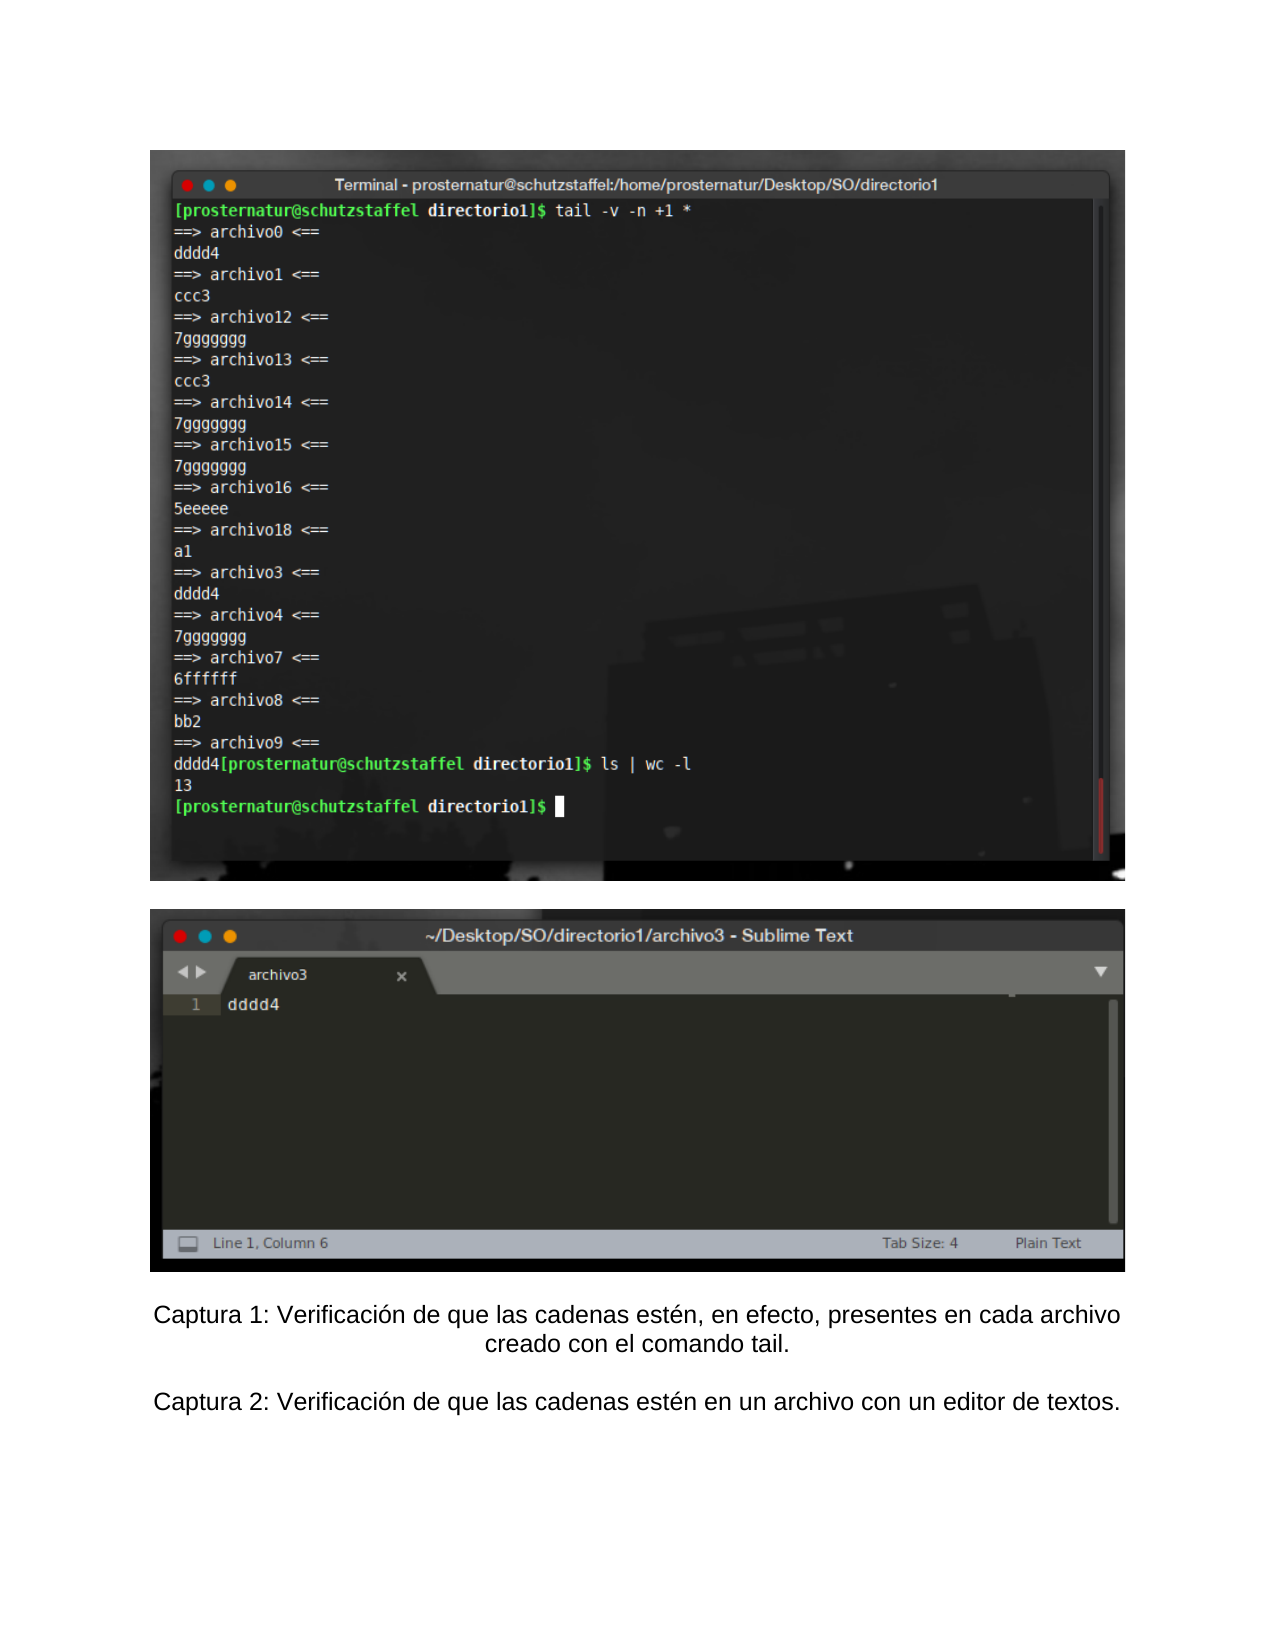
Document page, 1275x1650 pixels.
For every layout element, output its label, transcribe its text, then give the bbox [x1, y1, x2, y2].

picture [150, 150, 1125, 881]
picture [150, 909, 1125, 1272]
text Captura 2: Verificación de que las cadenas estén en un archivo con un editor de textos. [150, 1387, 1125, 1415]
text Captura 1: Verificación de que las cadenas estén, en efecto, presentes en cada archivo creado con el comando tail. [150, 1300, 1125, 1358]
